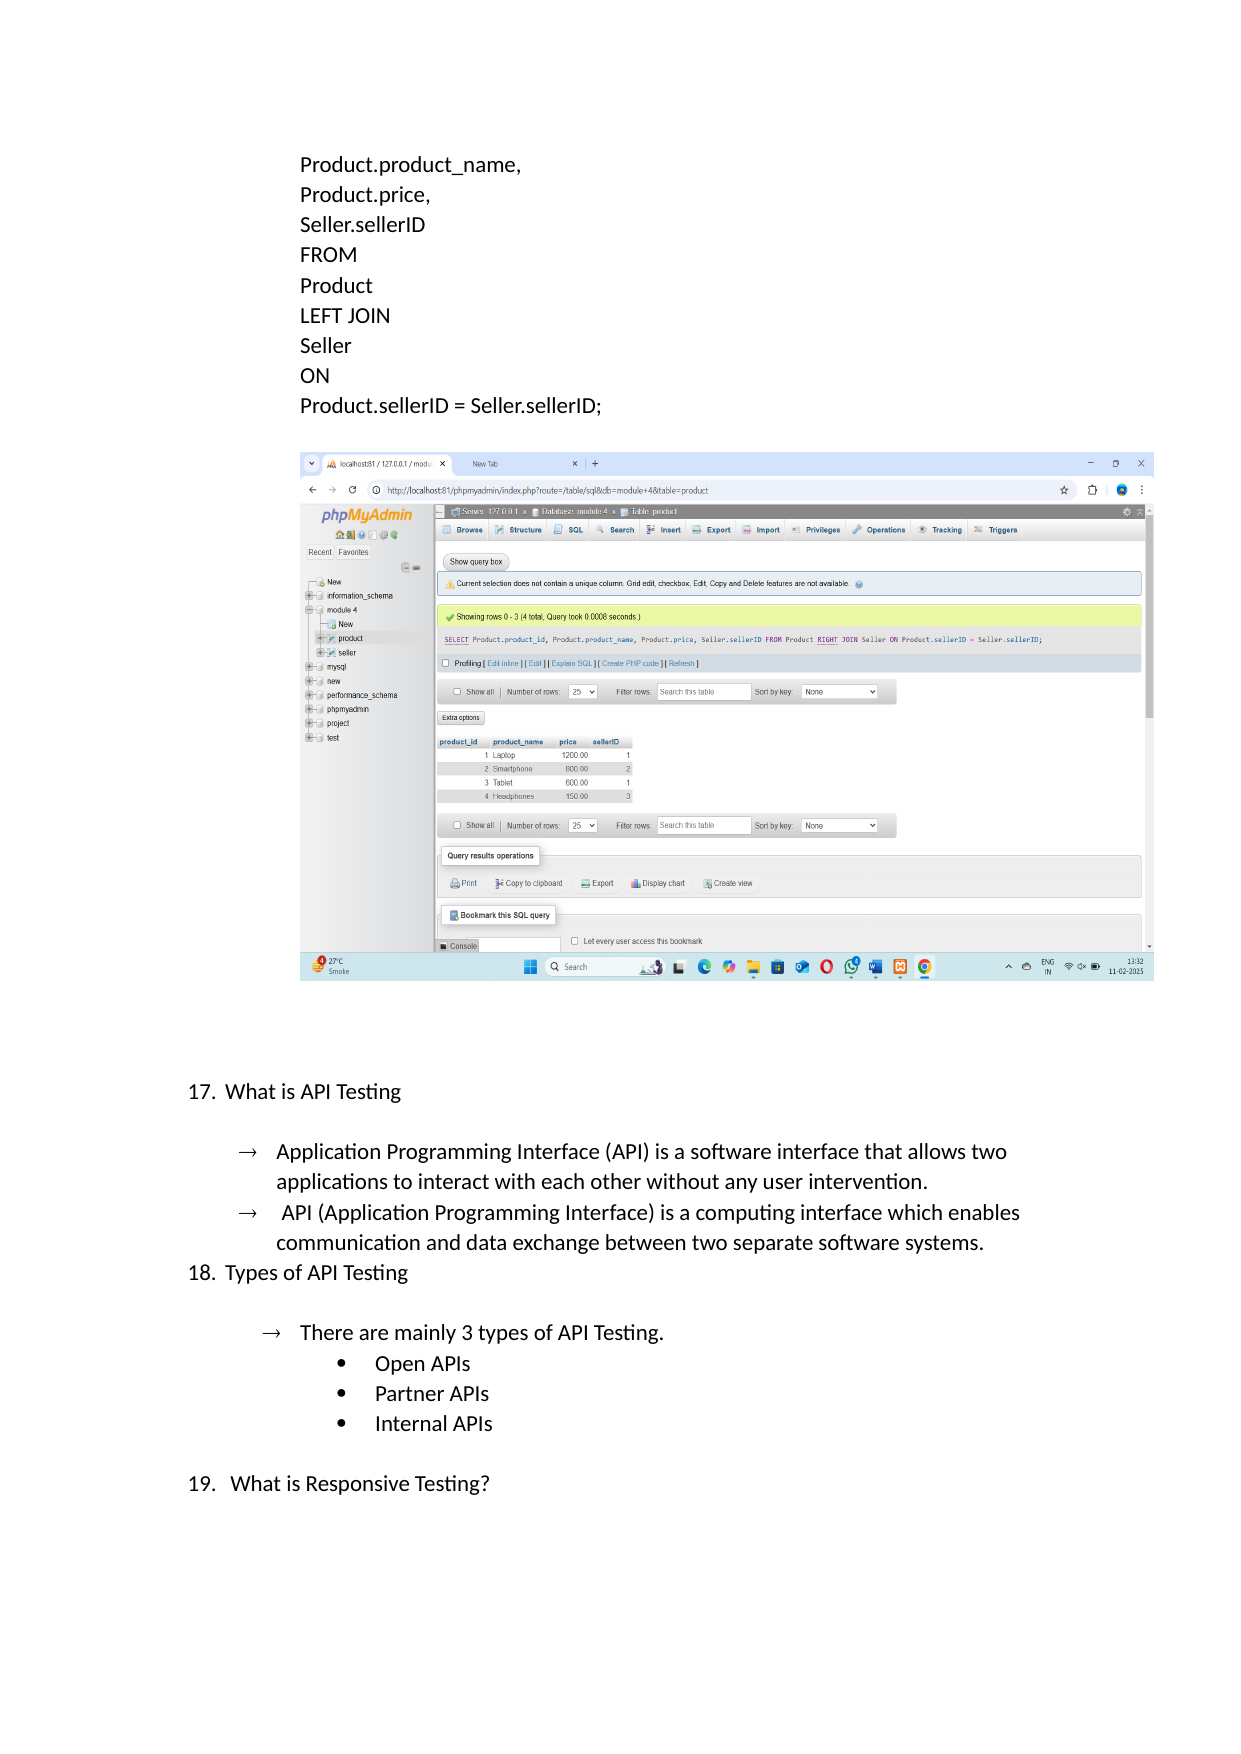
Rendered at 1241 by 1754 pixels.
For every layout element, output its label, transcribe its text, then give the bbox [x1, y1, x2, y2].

list Product.price, [300, 180, 1090, 208]
list Open APIs [337, 1349, 1090, 1377]
list FROM [300, 241, 1090, 269]
list There are mainly 3 types of API Testing. [262, 1318, 1090, 1347]
list What is API Testing [187, 1077, 1090, 1105]
list Product.sellerID = Seller.sellerID; [300, 392, 1090, 420]
list API (Application Programming Interface) is a computing interface which enables communication and data exchange between two separate software systems. [239, 1198, 1090, 1256]
list Seller [300, 331, 1090, 359]
picture [300, 452, 1154, 981]
list Product [300, 271, 1090, 299]
list ON [300, 361, 1090, 389]
list Partner APIs [337, 1379, 1090, 1407]
list Product.product_name, [300, 150, 1090, 178]
list Seller.sellerID [300, 210, 1090, 238]
list Internal APIs [337, 1409, 1090, 1437]
list What is Responsive Testing? [187, 1469, 1090, 1498]
list Types of API Testing [187, 1258, 1090, 1286]
list Application Programming Interface (API) is a software interface that allows two applications to interact with each other without any user intervention. [239, 1137, 1090, 1196]
list LEFT JOIN [300, 301, 1090, 329]
